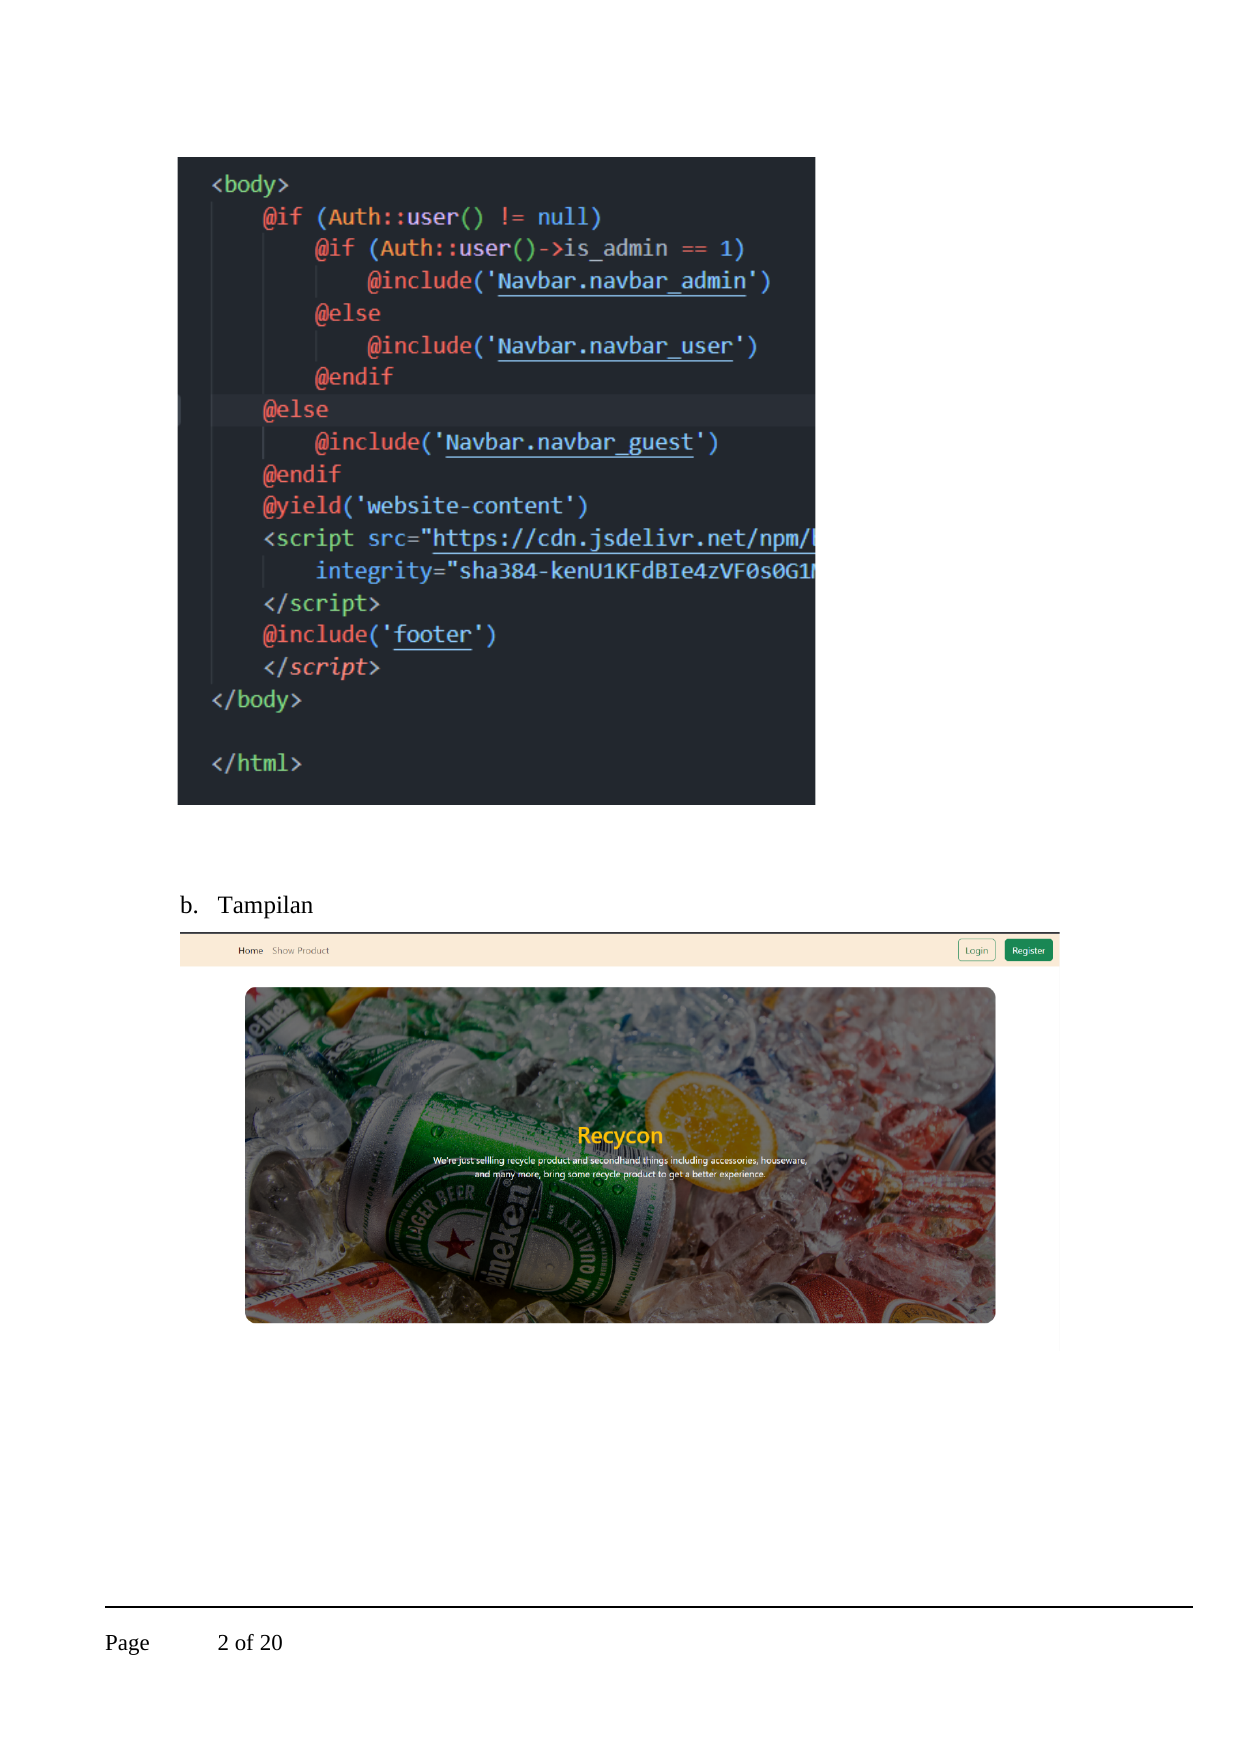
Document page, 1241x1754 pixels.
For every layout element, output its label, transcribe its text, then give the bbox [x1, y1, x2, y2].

picture [180, 932, 1060, 1351]
list Tampilan [180, 890, 1135, 918]
picture [177, 157, 816, 805]
